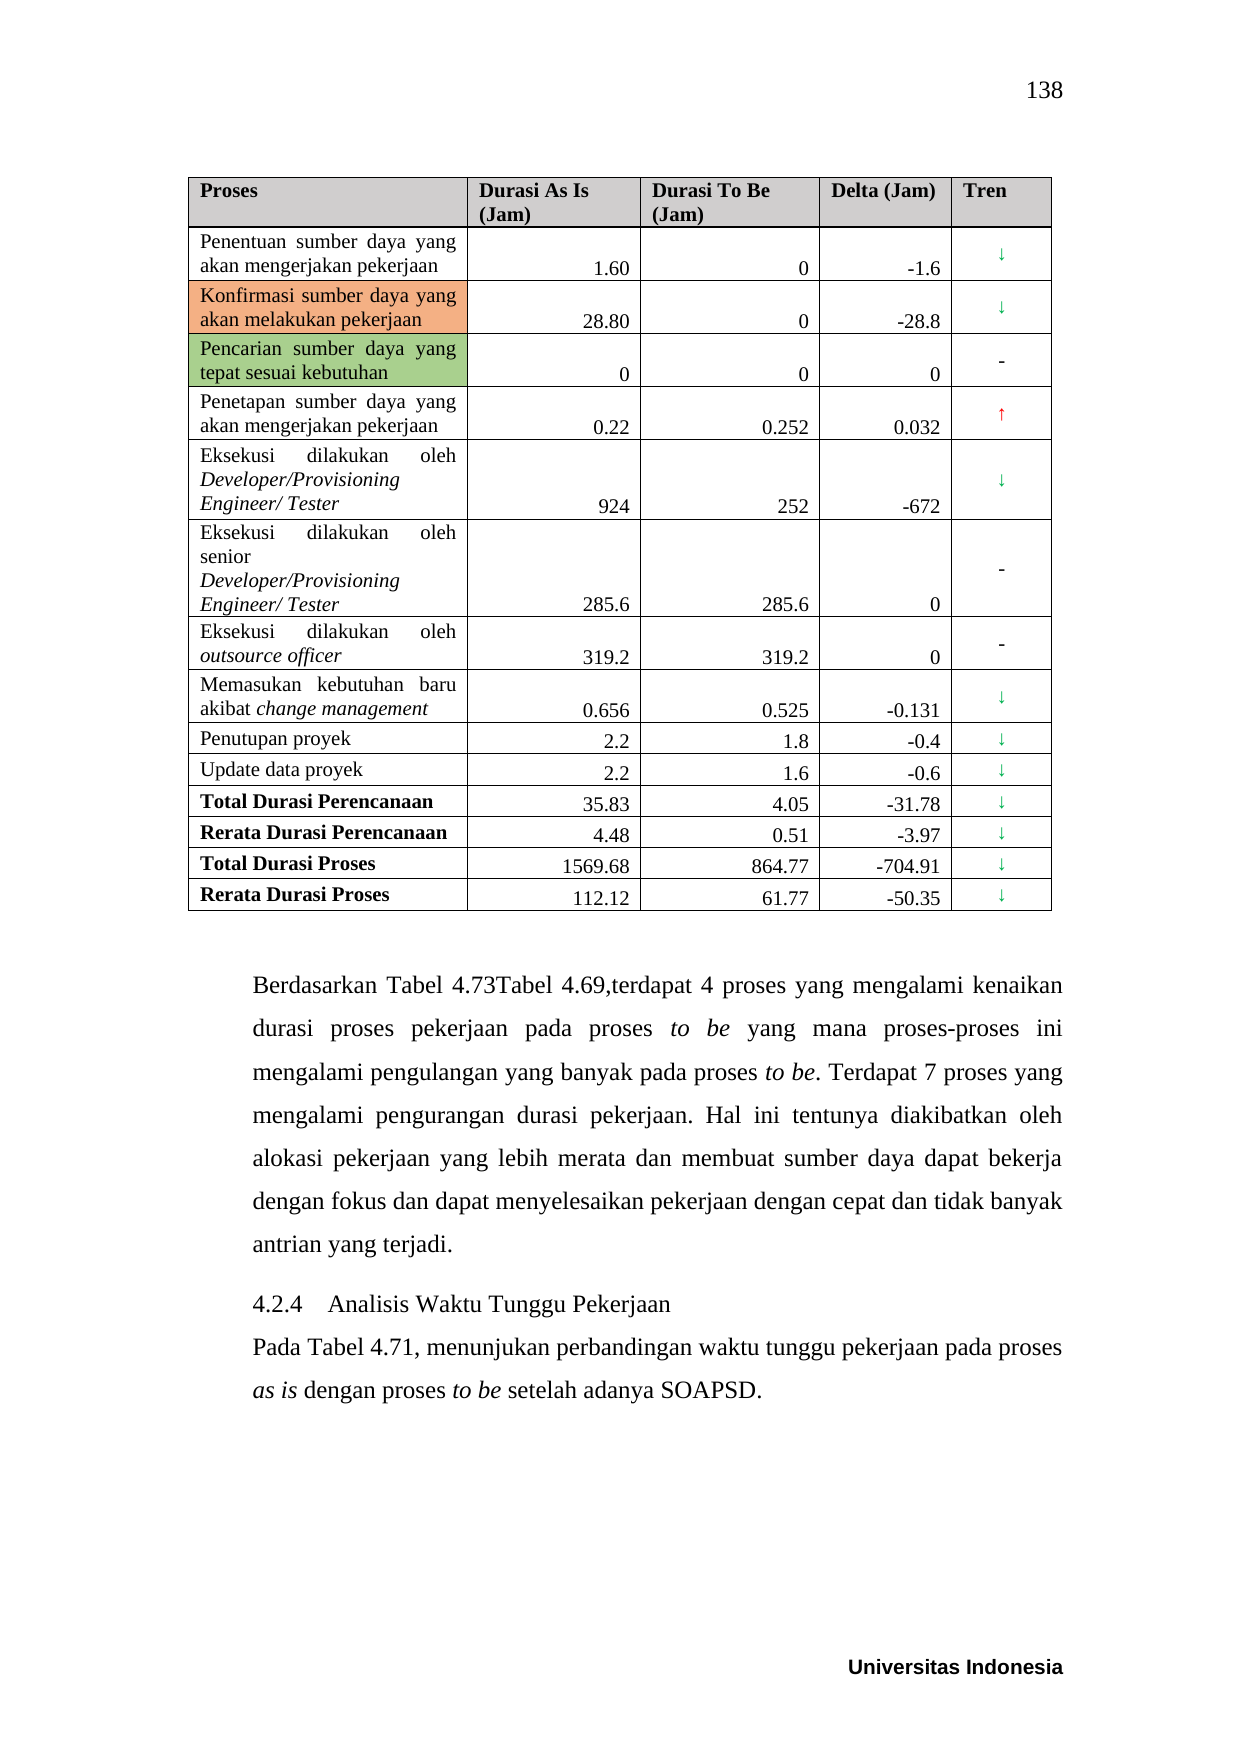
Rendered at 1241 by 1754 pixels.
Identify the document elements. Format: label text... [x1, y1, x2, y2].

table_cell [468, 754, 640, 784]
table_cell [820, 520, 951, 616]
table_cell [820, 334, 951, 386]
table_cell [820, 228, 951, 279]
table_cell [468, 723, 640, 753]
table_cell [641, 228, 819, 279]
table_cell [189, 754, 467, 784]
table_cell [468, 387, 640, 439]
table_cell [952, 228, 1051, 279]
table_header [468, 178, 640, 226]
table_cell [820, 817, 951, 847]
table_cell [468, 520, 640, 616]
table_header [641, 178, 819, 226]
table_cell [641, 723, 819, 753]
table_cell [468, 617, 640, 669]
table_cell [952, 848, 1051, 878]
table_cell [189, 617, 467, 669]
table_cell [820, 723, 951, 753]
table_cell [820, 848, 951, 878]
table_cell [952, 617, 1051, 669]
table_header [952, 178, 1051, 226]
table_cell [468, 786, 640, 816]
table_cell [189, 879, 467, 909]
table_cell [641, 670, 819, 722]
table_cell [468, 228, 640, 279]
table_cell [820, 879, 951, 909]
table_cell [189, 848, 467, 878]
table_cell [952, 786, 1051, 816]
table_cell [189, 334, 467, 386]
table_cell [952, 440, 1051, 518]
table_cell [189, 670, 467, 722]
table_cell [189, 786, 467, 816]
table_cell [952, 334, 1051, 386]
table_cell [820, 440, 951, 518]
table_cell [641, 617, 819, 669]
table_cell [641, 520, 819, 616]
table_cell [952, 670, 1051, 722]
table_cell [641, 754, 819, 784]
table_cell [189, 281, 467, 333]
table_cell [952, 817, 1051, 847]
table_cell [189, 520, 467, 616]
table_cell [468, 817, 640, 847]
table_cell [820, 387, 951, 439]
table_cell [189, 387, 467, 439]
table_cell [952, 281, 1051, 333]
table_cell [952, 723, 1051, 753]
subtitle Analisis Waktu Tunggu Pekerjaan [252, 1289, 1063, 1318]
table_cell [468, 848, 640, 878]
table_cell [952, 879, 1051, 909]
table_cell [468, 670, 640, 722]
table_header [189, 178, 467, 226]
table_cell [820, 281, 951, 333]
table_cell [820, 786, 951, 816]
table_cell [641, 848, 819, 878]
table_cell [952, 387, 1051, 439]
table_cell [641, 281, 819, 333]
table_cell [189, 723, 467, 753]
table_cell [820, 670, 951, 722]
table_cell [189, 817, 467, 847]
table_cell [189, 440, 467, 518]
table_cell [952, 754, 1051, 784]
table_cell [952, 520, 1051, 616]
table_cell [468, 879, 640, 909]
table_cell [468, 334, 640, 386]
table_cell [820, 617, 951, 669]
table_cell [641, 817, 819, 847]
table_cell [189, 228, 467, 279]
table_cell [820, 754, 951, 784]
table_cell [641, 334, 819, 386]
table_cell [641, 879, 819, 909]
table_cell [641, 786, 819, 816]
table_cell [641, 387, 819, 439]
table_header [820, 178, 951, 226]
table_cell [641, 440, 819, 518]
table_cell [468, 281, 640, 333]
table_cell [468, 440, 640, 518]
